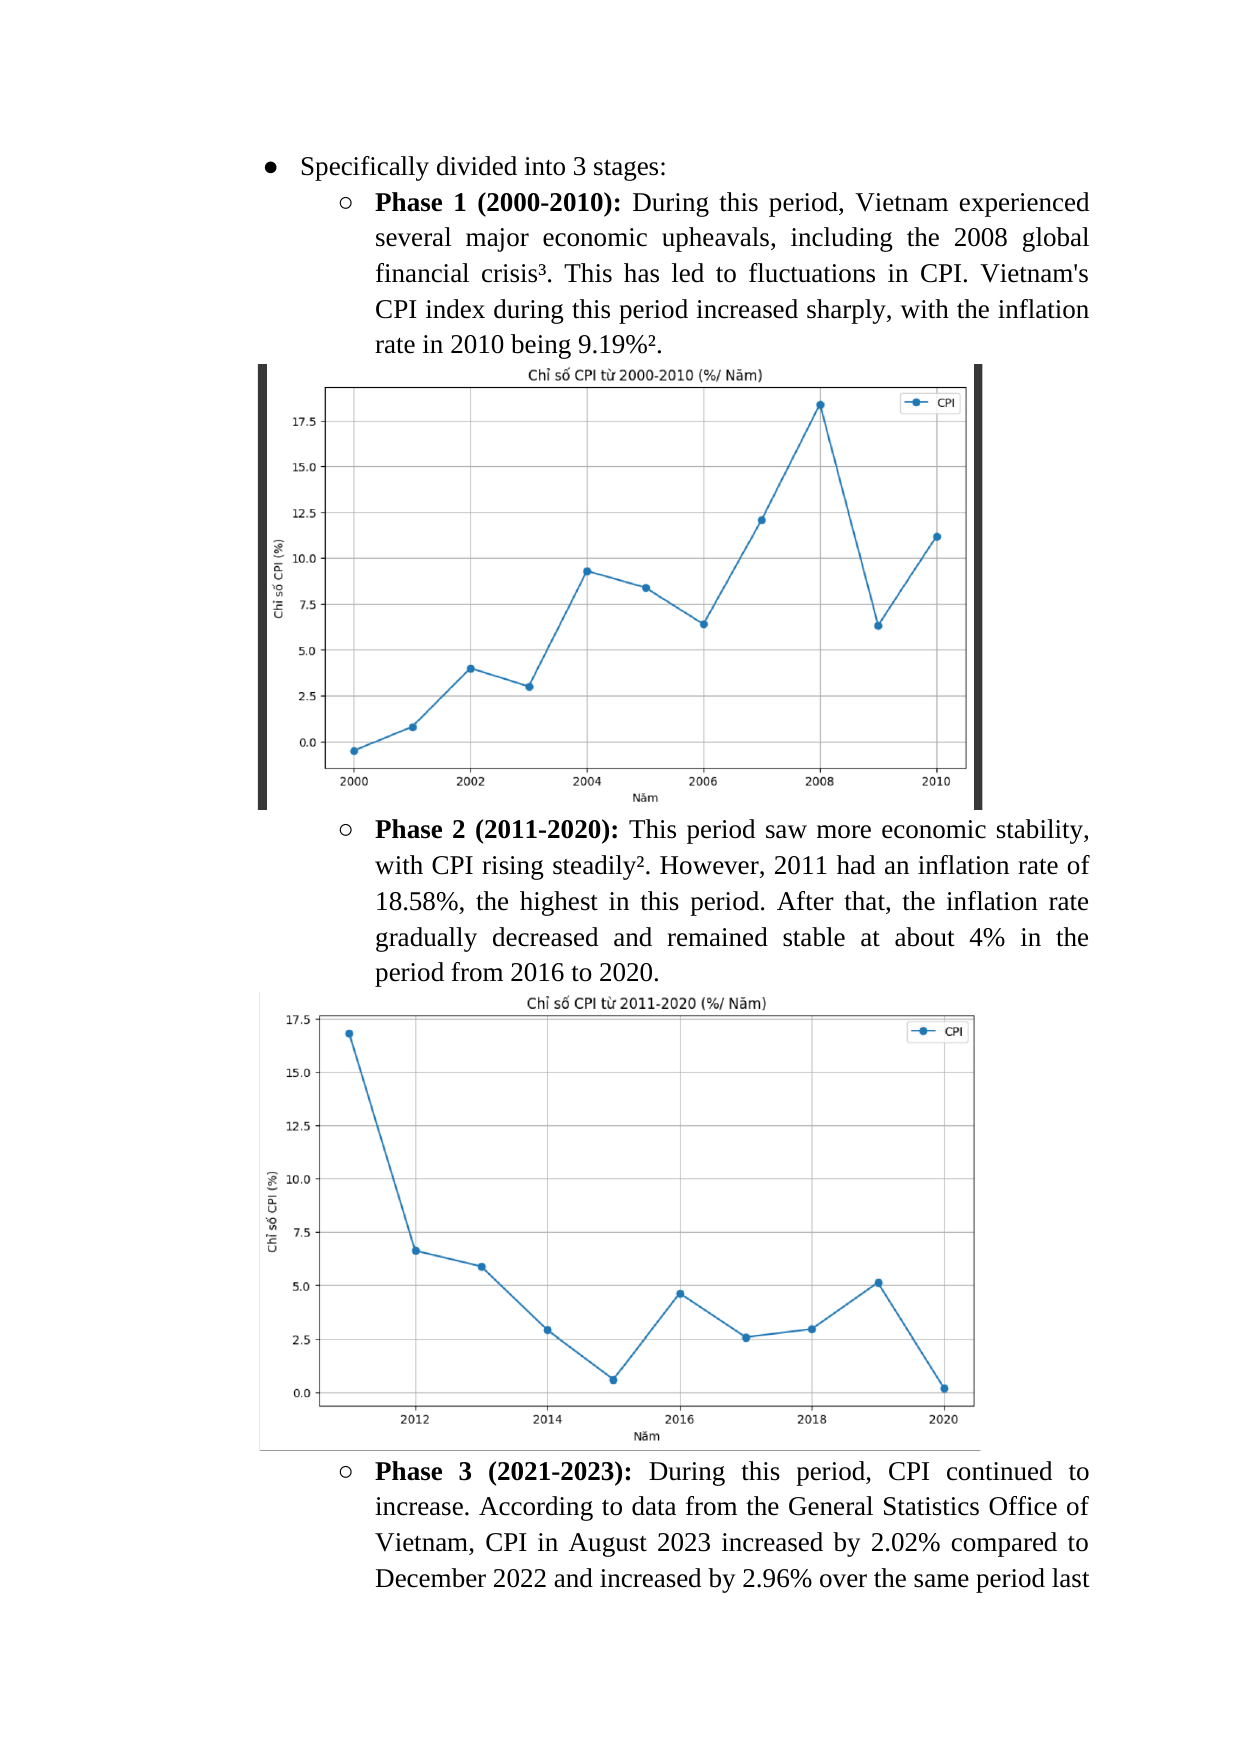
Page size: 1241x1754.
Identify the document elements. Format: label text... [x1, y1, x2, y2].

picture [257, 364, 983, 810]
list Specifically divided into 3 stages: [262, 150, 1090, 181]
list Phase 1 (2000-2010): During this period, Vietnam experienced several major economic upheavals, including the 2008 global financial crisis³. This has led to fluctuations in CPI. Vietnam's CPI index during this period increased sharply, with the inflation rate in 2010 being 9.19%². [337, 186, 1090, 360]
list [337, 1454, 1090, 1593]
picture [259, 992, 981, 1451]
list Phase 2 (2011-2020): This period saw more economic stability, with CPI rising steadily². However, 2011 had an inflation rate of 18.58%, the highest in this period. After that, the inflation rate gradually decreased and remained stable at about 4% in the period from 2016 to 2020. [337, 813, 1090, 987]
